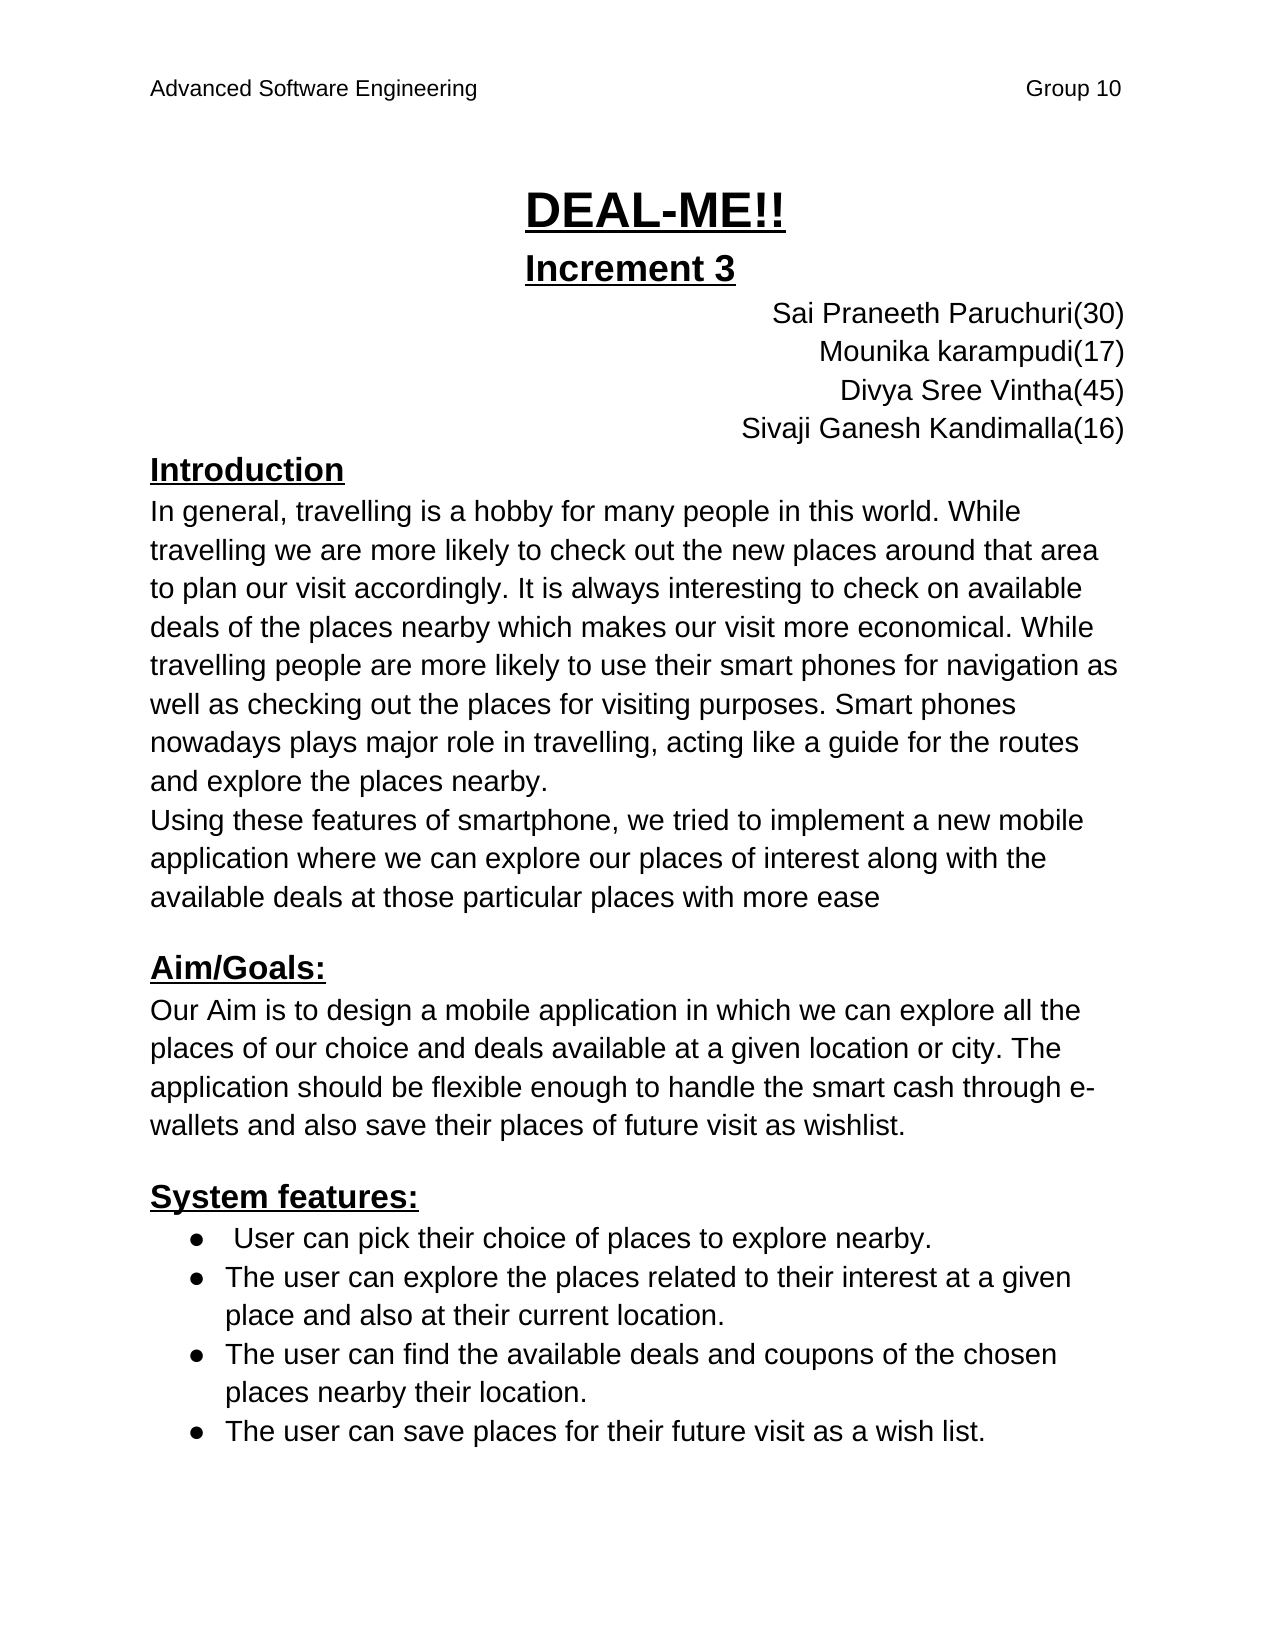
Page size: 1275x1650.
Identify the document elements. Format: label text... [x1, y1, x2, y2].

list The user can find the available deals and coupons of the chosen places nearby their location. [188, 1337, 1125, 1409]
text Sivaji Ganesh Kandimalla(16) [150, 411, 1125, 445]
text Increment 3 [450, 246, 1125, 289]
list The user can explore the places related to their interest at a given place and also at their current location. [188, 1259, 1125, 1332]
text DEAL-ME!! [450, 180, 1125, 238]
list The user can save places for their future visit as a wish list. [188, 1414, 1125, 1447]
text Sai Praneeth Paruchuri(30) [150, 296, 1125, 329]
text Introduction [150, 450, 1125, 488]
text In general, travelling is a hobby for many people in this world. While travelling we are more likely to check out the new places around that area to plan our visit accordingly. It is always interesting to check on available deals of the places nearby which makes our visit more economical. While travelling people are more likely to use their smart phones for navigation as well as checking out the places for visiting purposes. Smart phones nowadays plays major role in travelling, acting like a guide for the routes and explore the places nearby. [150, 494, 1125, 797]
list User can pick their choice of places to explore nearby. [188, 1221, 1125, 1254]
text System features: [150, 1177, 1125, 1215]
text Mounika karampudi(17) [150, 334, 1125, 368]
text Divya Sree Vintha(45) [150, 373, 1125, 406]
text Aim/Goals: [150, 948, 1125, 987]
text Our Aim is to design a mobile application in which we can explore all the places of our choice and deals available at a given location or city. The application should be flexible enough to handle the smart cash through e-wallets and also save their places of future visit as wishlist. [150, 992, 1125, 1142]
text Using these features of smartphone, we tried to implement a new mobile application where we can explore our places of interest along with the available deals at those particular places with more ease [150, 802, 1125, 913]
